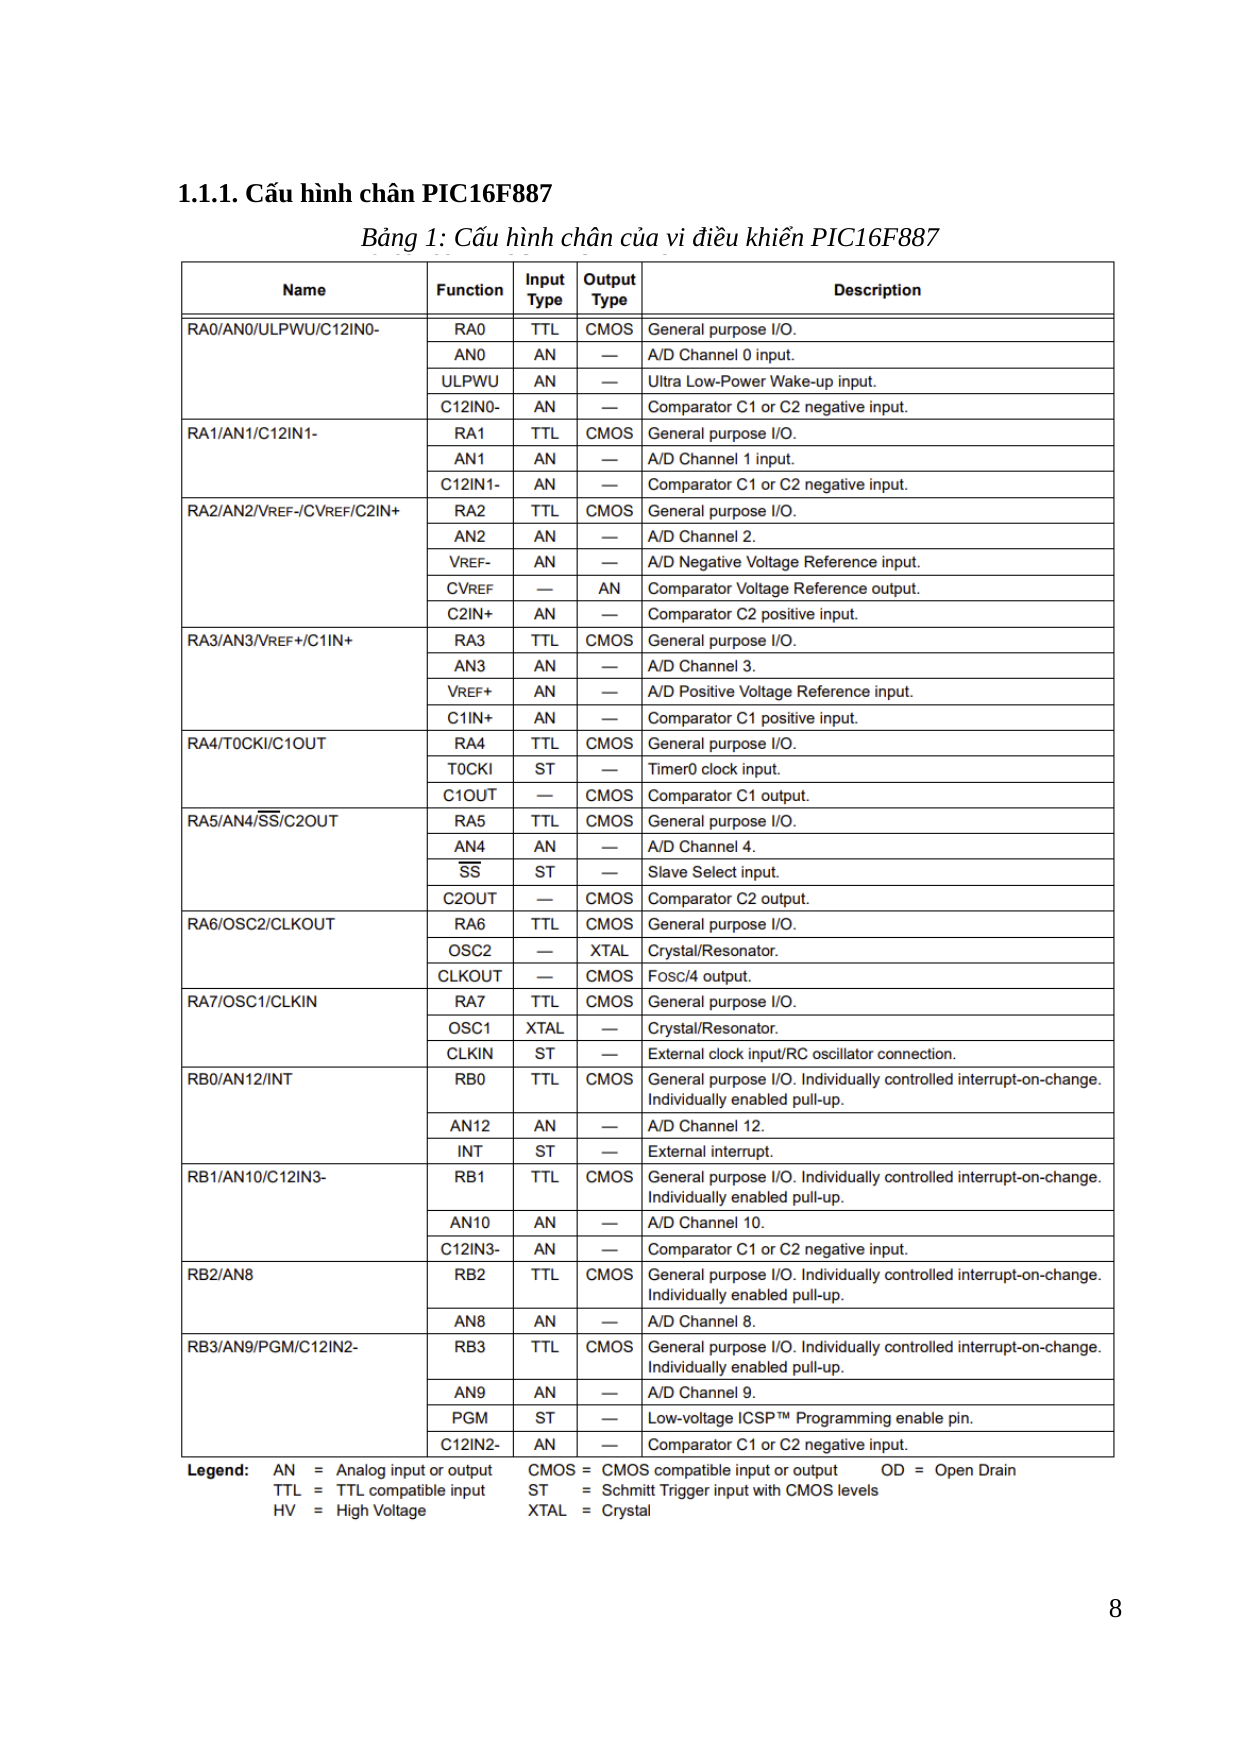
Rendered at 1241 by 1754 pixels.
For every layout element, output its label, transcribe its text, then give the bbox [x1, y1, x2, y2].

text Bảng 1: Cấu hình chân của vi điều khiển PIC16F887 [177, 221, 1122, 254]
subtitle 1.1.1. Cấu hình chân PIC16F887 [177, 177, 1122, 208]
picture [177, 254, 1123, 1535]
